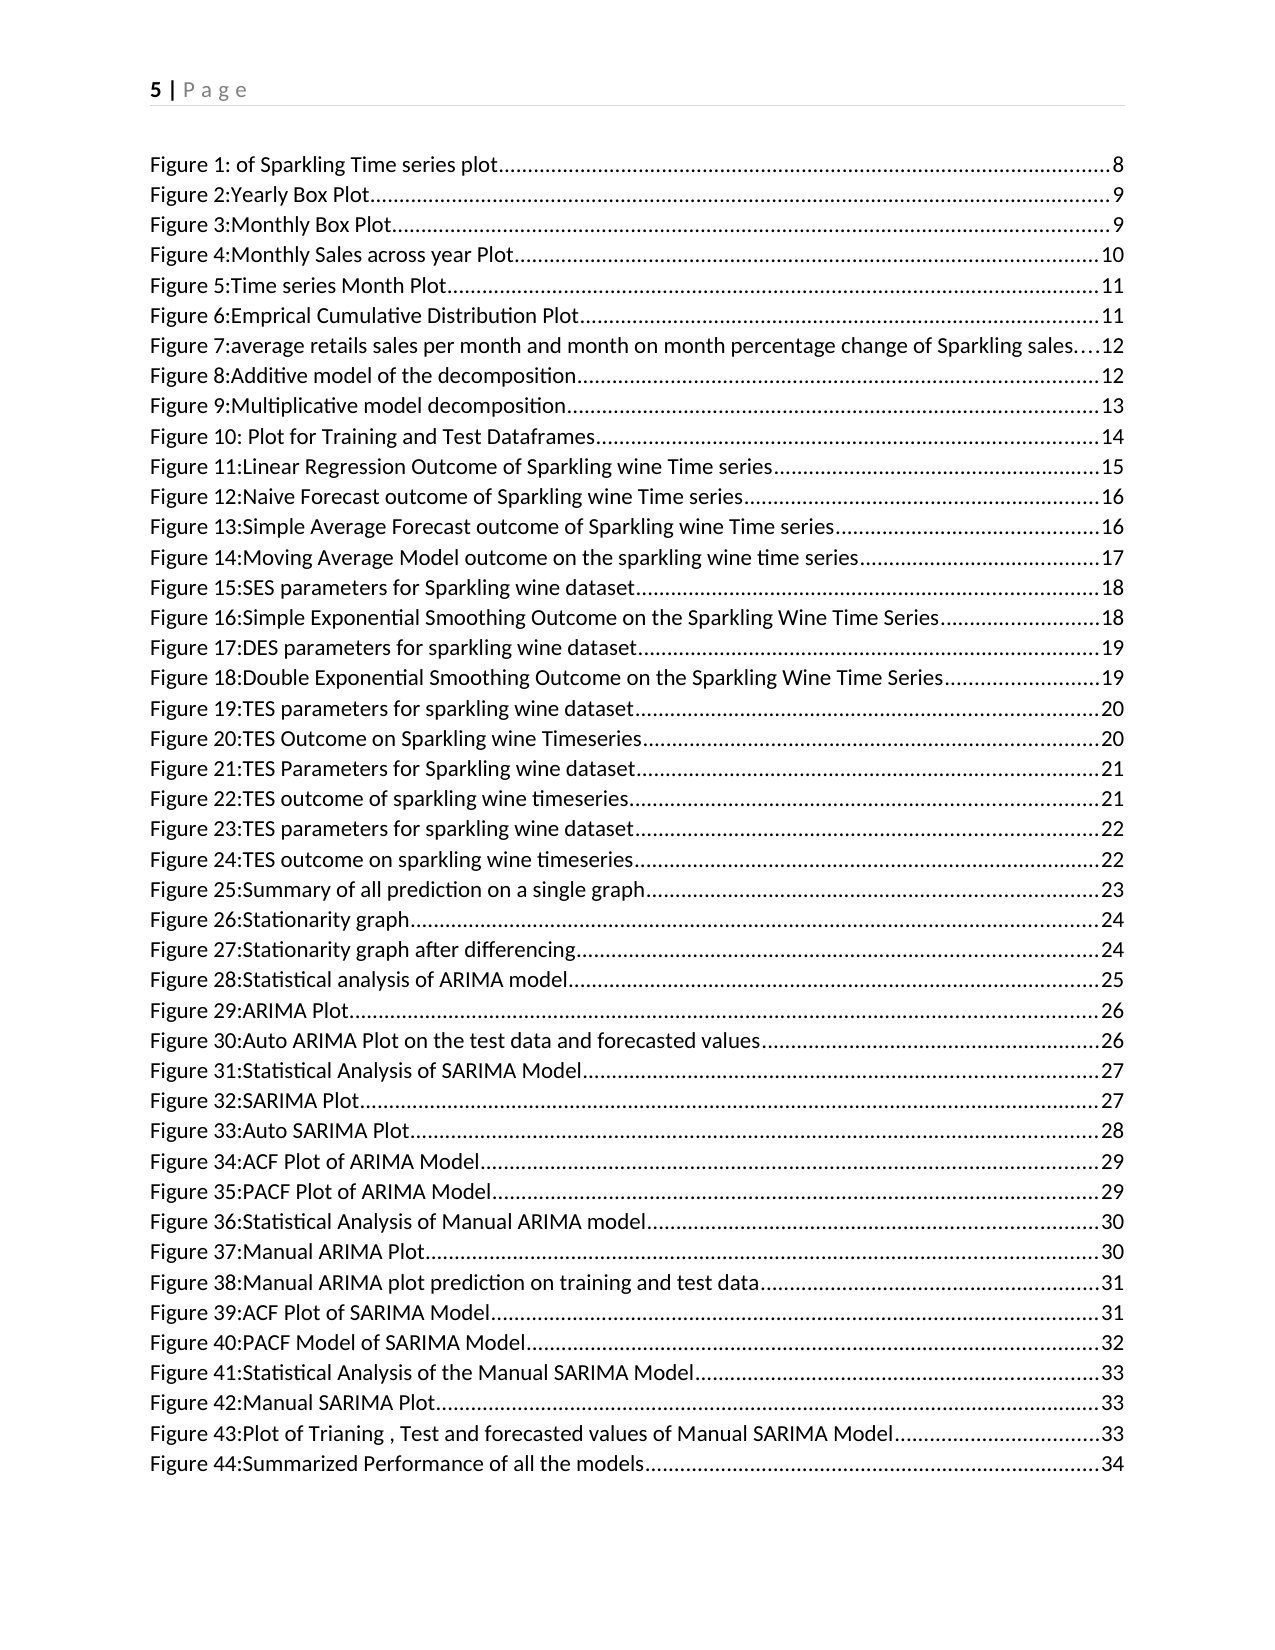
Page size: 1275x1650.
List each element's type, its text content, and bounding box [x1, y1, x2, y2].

text Figure 16:Simple Exponential Smoothing Outcome on the Sparkling Wine Time Series 18 [150, 603, 1125, 631]
text Figure 17:DES parameters for sparkling wine dataset 19 [150, 633, 1125, 661]
text Figure 21:TES Parameters for Sparkling wine dataset 21 [150, 754, 1125, 782]
text Figure 35:PACF Plot of ARIMA Model 29 [150, 1177, 1125, 1205]
text Figure 38:Manual ARIMA plot prediction on training and test data 31 [150, 1268, 1125, 1296]
text Figure 7:average retails sales per month and month on month percentage change of Sparkling sales. 12 [150, 331, 1125, 359]
text Figure 4:Monthly Sales across year Plot 10 [150, 241, 1125, 269]
text Figure 20:TES Outcome on Sparkling wine Timeseries 20 [150, 724, 1125, 752]
text Figure 1: of Sparkling Time series plot 8 [150, 150, 1125, 178]
text Figure 25:Summary of all prediction on a single graph 23 [150, 875, 1125, 903]
text Figure 44:Summarized Performance of all the models 34 [150, 1449, 1125, 1477]
text Figure 18:Double Exponential Smoothing Outcome on the Sparkling Wine Time Series 19 [150, 663, 1125, 692]
text Figure 14:Moving Average Model outcome on the sparkling wine time series 17 [150, 543, 1125, 571]
text Figure 40:PACF Model of SARIMA Model 32 [150, 1328, 1125, 1356]
text Figure 11:Linear Regression Outcome of Sparkling wine Time series 15 [150, 452, 1125, 480]
text Figure 15:SES parameters for Sparkling wine dataset 18 [150, 573, 1125, 601]
text Figure 31:Statistical Analysis of SARIMA Model 27 [150, 1056, 1125, 1084]
text Figure 27:Stationarity graph after differencing 24 [150, 935, 1125, 963]
text Figure 34:ACF Plot of ARIMA Model 29 [150, 1147, 1125, 1175]
text Figure 23:TES parameters for sparkling wine dataset 22 [150, 814, 1125, 843]
text Figure 22:TES outcome of sparkling wine timeseries 21 [150, 784, 1125, 812]
text Figure 28:Statistical analysis of ARIMA model 25 [150, 966, 1125, 994]
text Figure 43:Plot of Trianing , Test and forecasted values of Manual SARIMA Model 33 [150, 1419, 1125, 1447]
text Figure 5:Time series Month Plot 11 [150, 271, 1125, 299]
text Figure 12:Naive Forecast outcome of Sparkling wine Time series 16 [150, 482, 1125, 510]
text Figure 19:TES parameters for sparkling wine dataset 20 [150, 694, 1125, 722]
text Figure 3:Monthly Box Plot 9 [150, 210, 1125, 238]
text Figure 33:Auto SARIMA Plot 28 [150, 1117, 1125, 1145]
text Figure 9:Multiplicative model decomposition 13 [150, 392, 1125, 420]
text Figure 36:Statistical Analysis of Manual ARIMA model 30 [150, 1207, 1125, 1235]
text Figure 41:Statistical Analysis of the Manual SARIMA Model 33 [150, 1358, 1125, 1386]
text Figure 13:Simple Average Forecast outcome of Sparkling wine Time series 16 [150, 512, 1125, 541]
text Figure 6:Emprical Cumulative Distribution Plot 11 [150, 301, 1125, 329]
text Figure 24:TES outcome on sparkling wine timeseries 22 [150, 845, 1125, 873]
text Figure 29:ARIMA Plot 26 [150, 996, 1125, 1024]
text Figure 8:Additive model of the decomposition 12 [150, 361, 1125, 389]
text Figure 39:ACF Plot of SARIMA Model 31 [150, 1298, 1125, 1326]
text Figure 30:Auto ARIMA Plot on the test data and forecasted values 26 [150, 1026, 1125, 1054]
text Figure 42:Manual SARIMA Plot 33 [150, 1388, 1125, 1417]
text Figure 10: Plot for Training and Test Dataframes 14 [150, 422, 1125, 450]
text Figure 26:Stationarity graph 24 [150, 905, 1125, 933]
text Figure 37:Manual ARIMA Plot 30 [150, 1237, 1125, 1266]
text Figure 2:Yearly Box Plot 9 [150, 180, 1125, 208]
text Figure 32:SARIMA Plot 27 [150, 1086, 1125, 1114]
